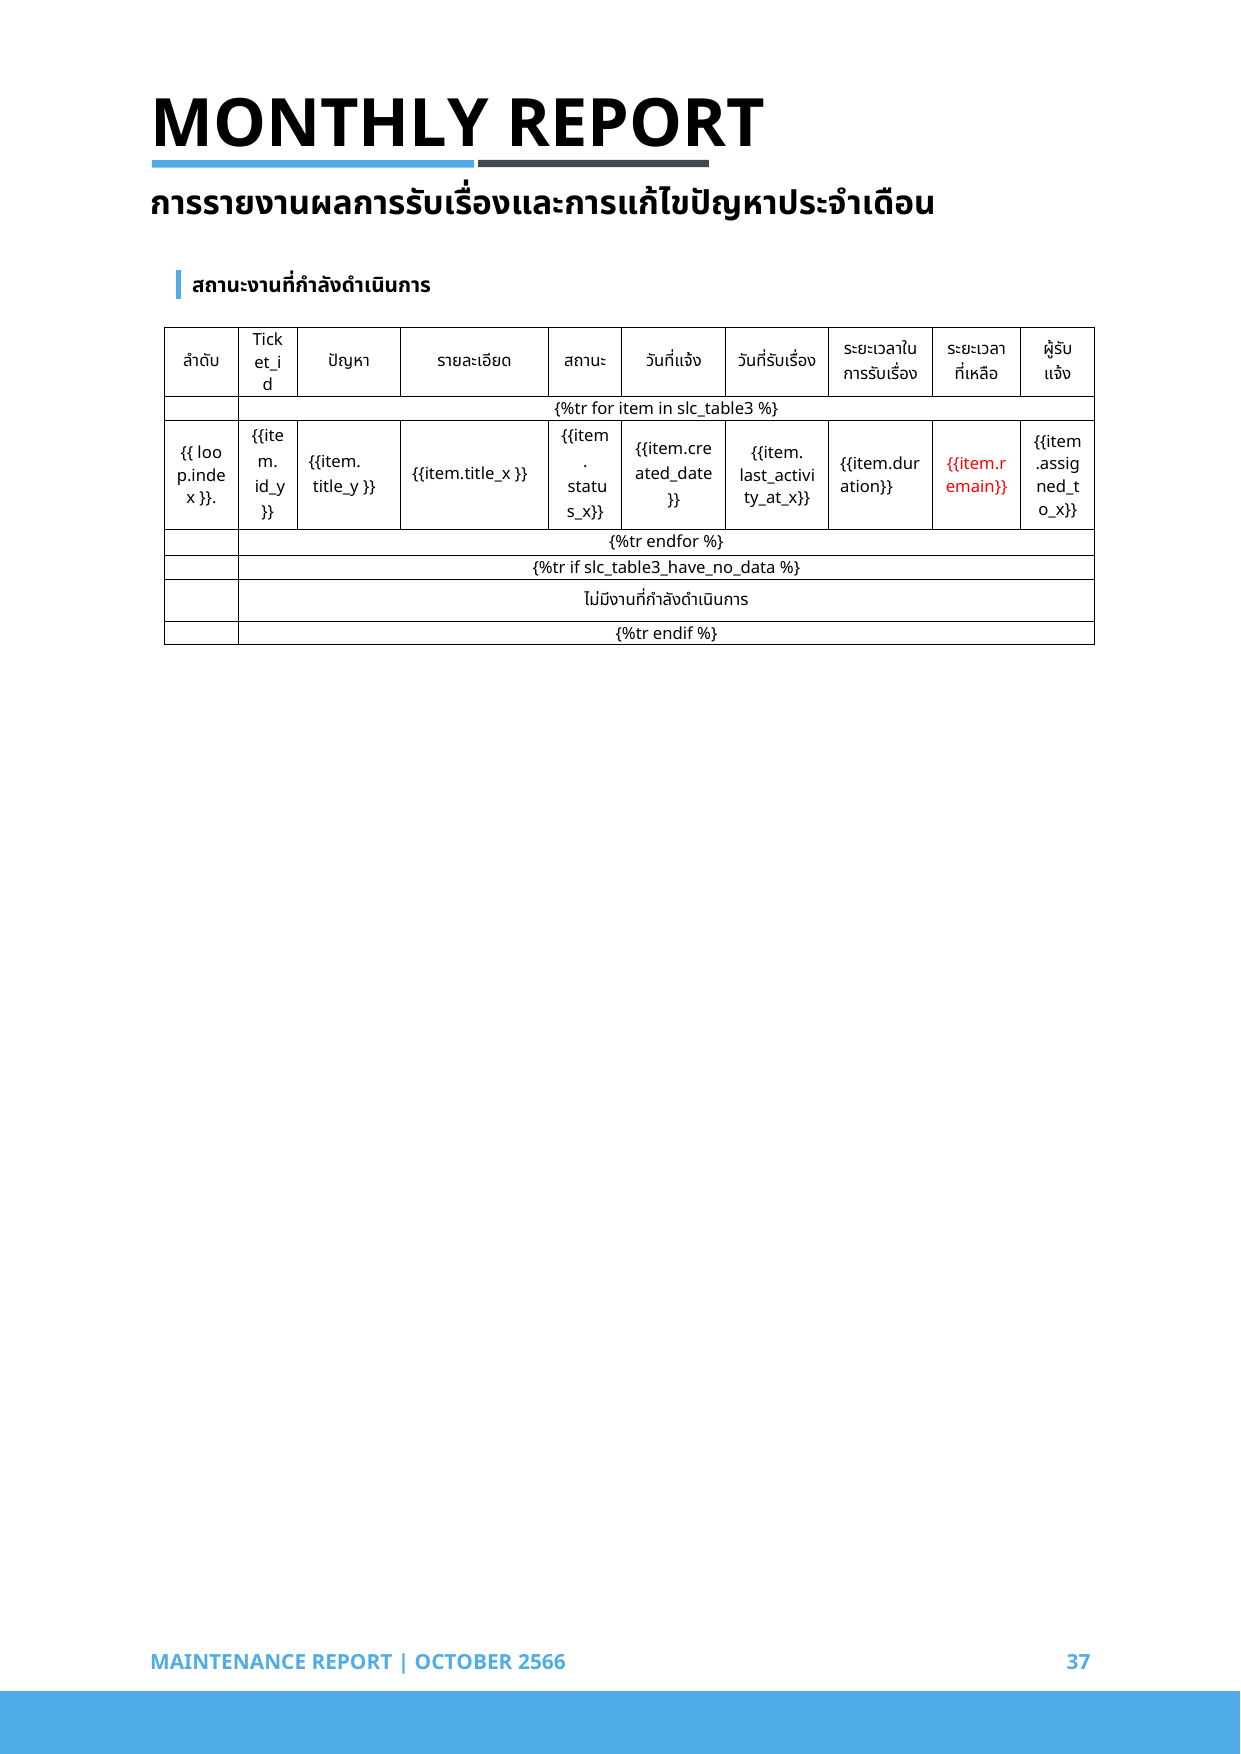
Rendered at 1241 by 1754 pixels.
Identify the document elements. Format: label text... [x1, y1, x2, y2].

table_header สถานะงานที่กำลังดำเนินการ [164, 246, 1094, 327]
table_cell {%tr endif %} [239, 622, 1094, 644]
table_cell ไม่มีงานที่กำลังดำเนินการ [239, 580, 1094, 621]
table_cell {{item.title_x }} [401, 421, 548, 529]
table_cell {{item. last_activity_at_x}} [726, 421, 828, 529]
table_cell ผู้รับแจ้ง [1021, 328, 1094, 396]
table_cell ปัญหา [298, 328, 400, 396]
table_cell {{item. id_y}} [239, 421, 297, 529]
table_cell [165, 397, 238, 419]
table_cell {{ loop.index }}. [165, 421, 238, 529]
table_cell {{item.assigned_to_x}} [1021, 421, 1094, 529]
table_cell {{item. title_y }} [298, 421, 400, 529]
table_cell [165, 530, 238, 555]
table_cell {%tr if slc_table3_have_no_data %} [239, 556, 1094, 579]
table_cell [165, 556, 238, 579]
table_cell Ticket_id [239, 328, 297, 396]
table_cell ระยะเวลาในการรับเรื่อง [829, 328, 932, 396]
table_cell {{item.duration}} [829, 421, 932, 529]
table_cell {%tr endfor %} [239, 530, 1094, 555]
table_cell {{item.remain}} [933, 421, 1020, 529]
table_cell {%tr for item in slc_table3 %} [239, 397, 1094, 419]
table_cell สถานะ [549, 328, 621, 396]
table_cell ลำดับ [165, 328, 238, 396]
table_cell [165, 580, 238, 621]
table_cell ระยะเวลาที่เหลือ [933, 328, 1020, 396]
table_cell {{item. status_x}} [549, 421, 621, 529]
table_cell วันที่แจ้ง [622, 328, 725, 396]
table_cell {{item.created_date}} [622, 421, 725, 529]
table_cell วันที่รับเรื่อง [726, 328, 828, 396]
table_cell รายละเอียด [401, 328, 548, 396]
table_cell [165, 622, 238, 644]
